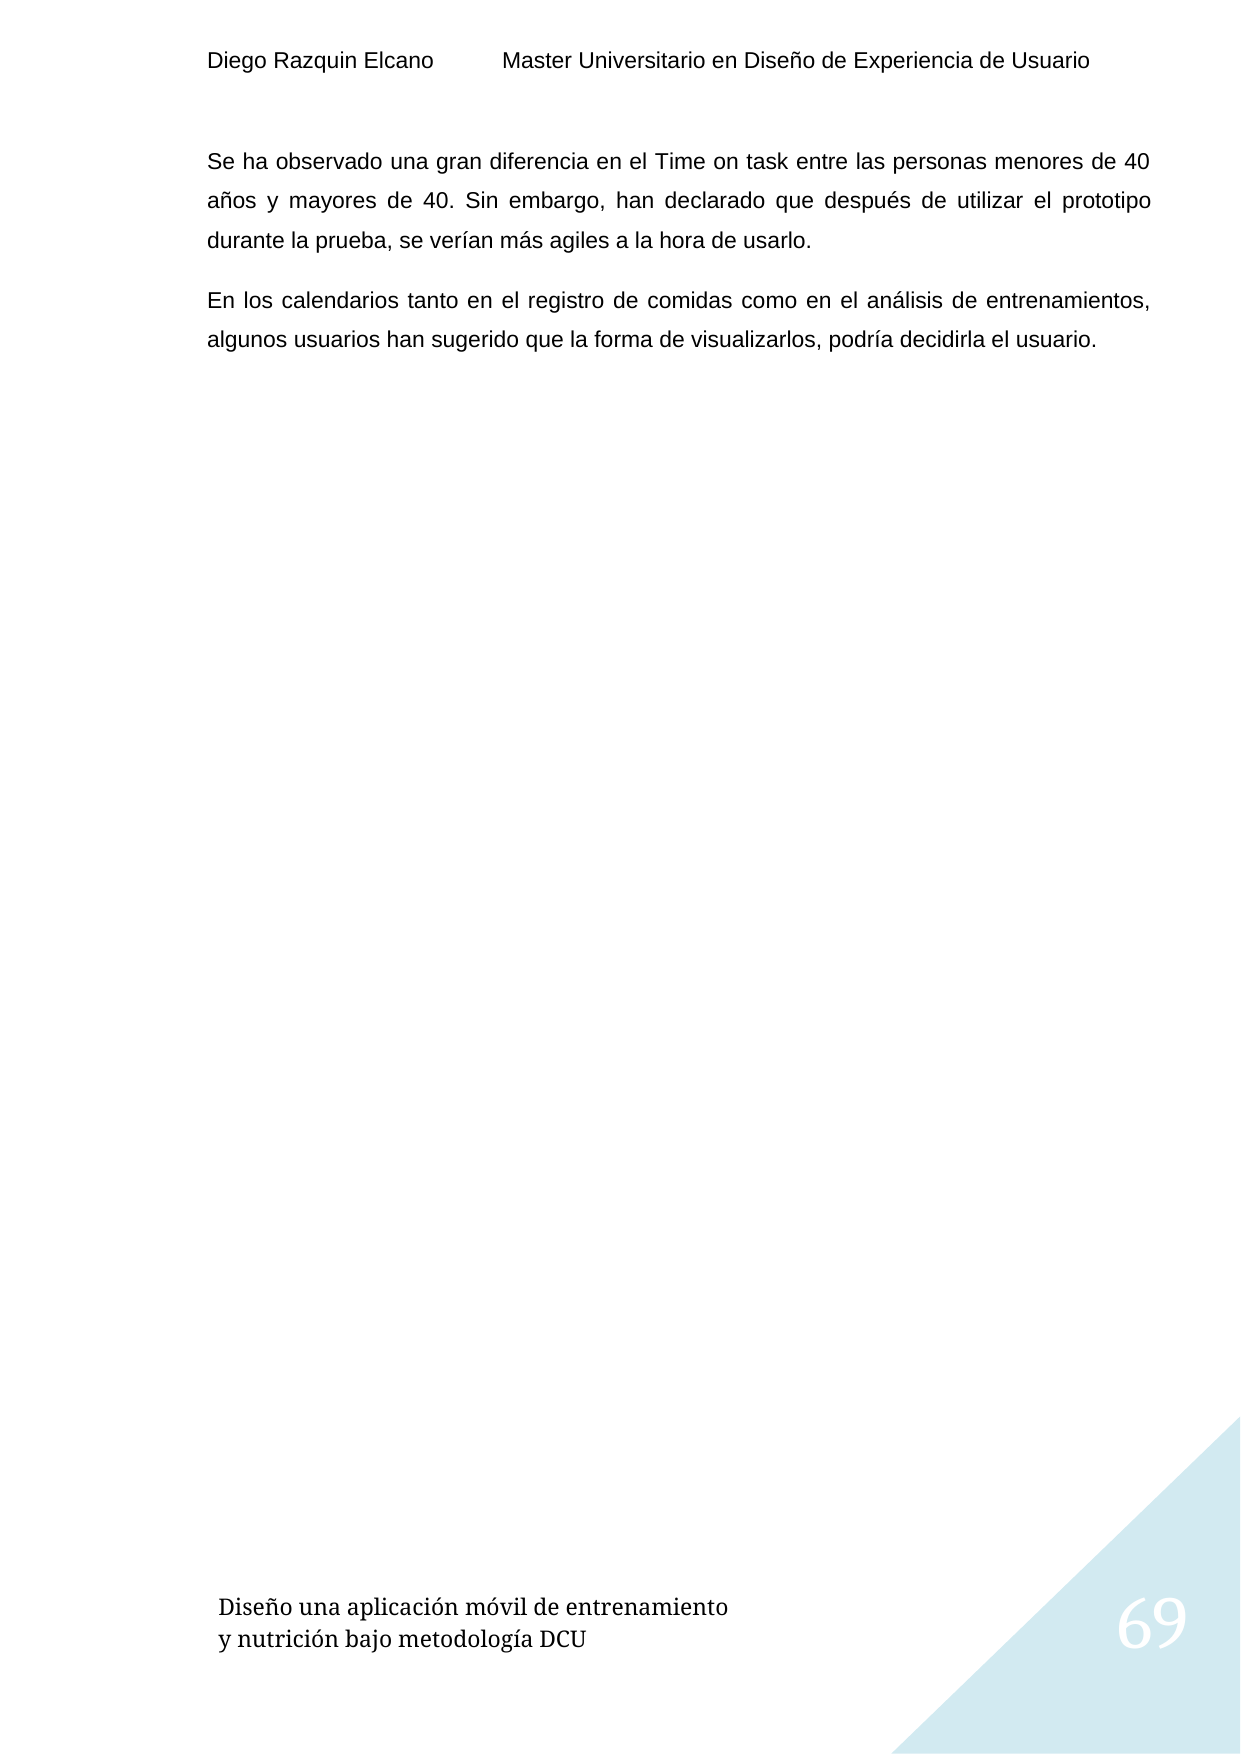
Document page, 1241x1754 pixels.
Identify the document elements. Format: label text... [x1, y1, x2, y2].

text En los calendarios tanto en el registro de comidas como en el análisis de entrenamientos, algunos usuarios han sugerido que la forma de visualizarlos, podría decidirla el usuario. [207, 287, 1152, 353]
text Se ha observado una gran diferencia en el Time on task entre las personas menores de 40 años y mayores de 40. Sin embargo, han declarado que después de utilizar el prototipo durante la prueba, se verían más agiles a la hora de usarlo. [207, 148, 1152, 253]
